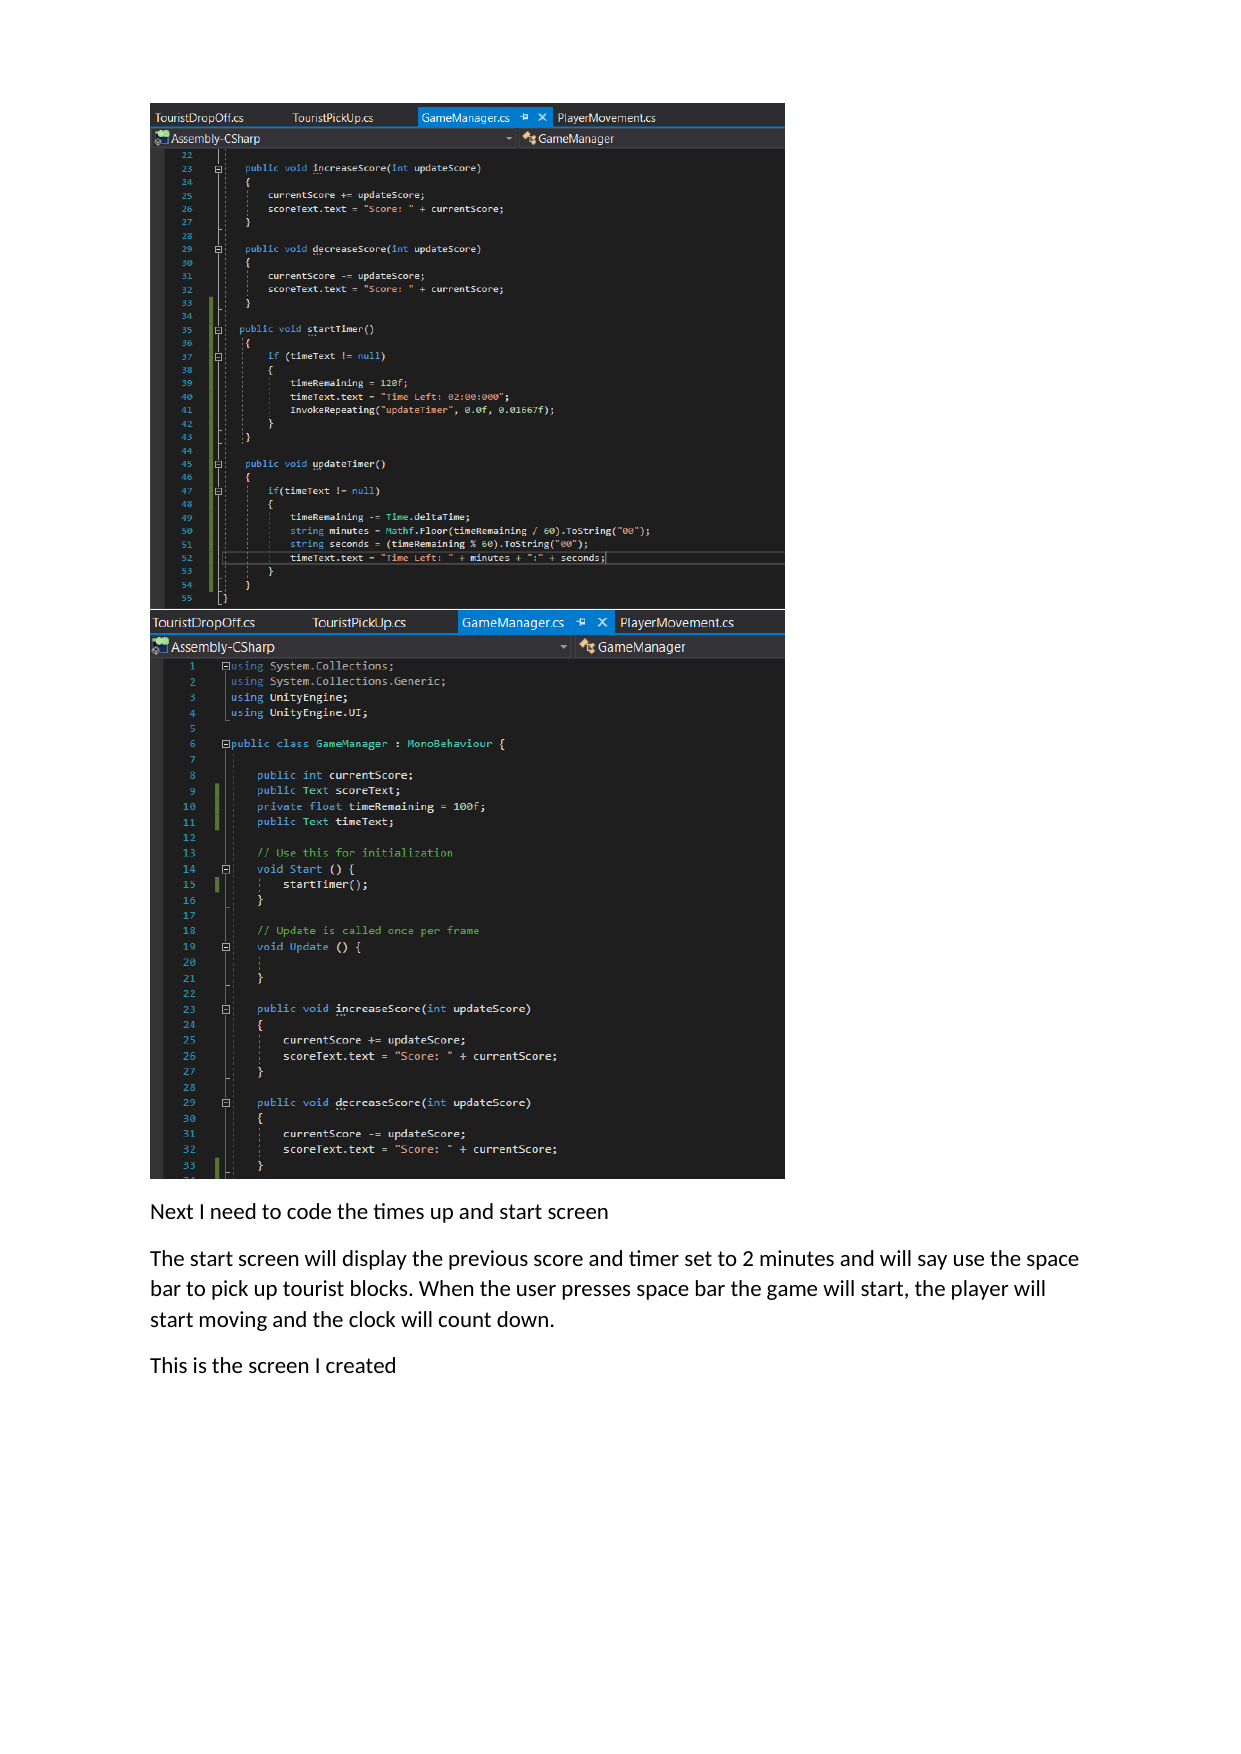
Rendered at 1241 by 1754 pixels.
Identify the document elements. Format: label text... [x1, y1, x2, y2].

picture [150, 610, 785, 1179]
text Next I need to code the times up and start screen [150, 1197, 1090, 1225]
text This is the screen I created [150, 1352, 1090, 1379]
picture [150, 103, 785, 609]
text The start screen will display the previous score and timer set to 2 minutes and will say use the space bar to pick up tourist blocks. When the user presses space bar the game will start, the player will start moving and the clock will count down. [150, 1244, 1090, 1333]
